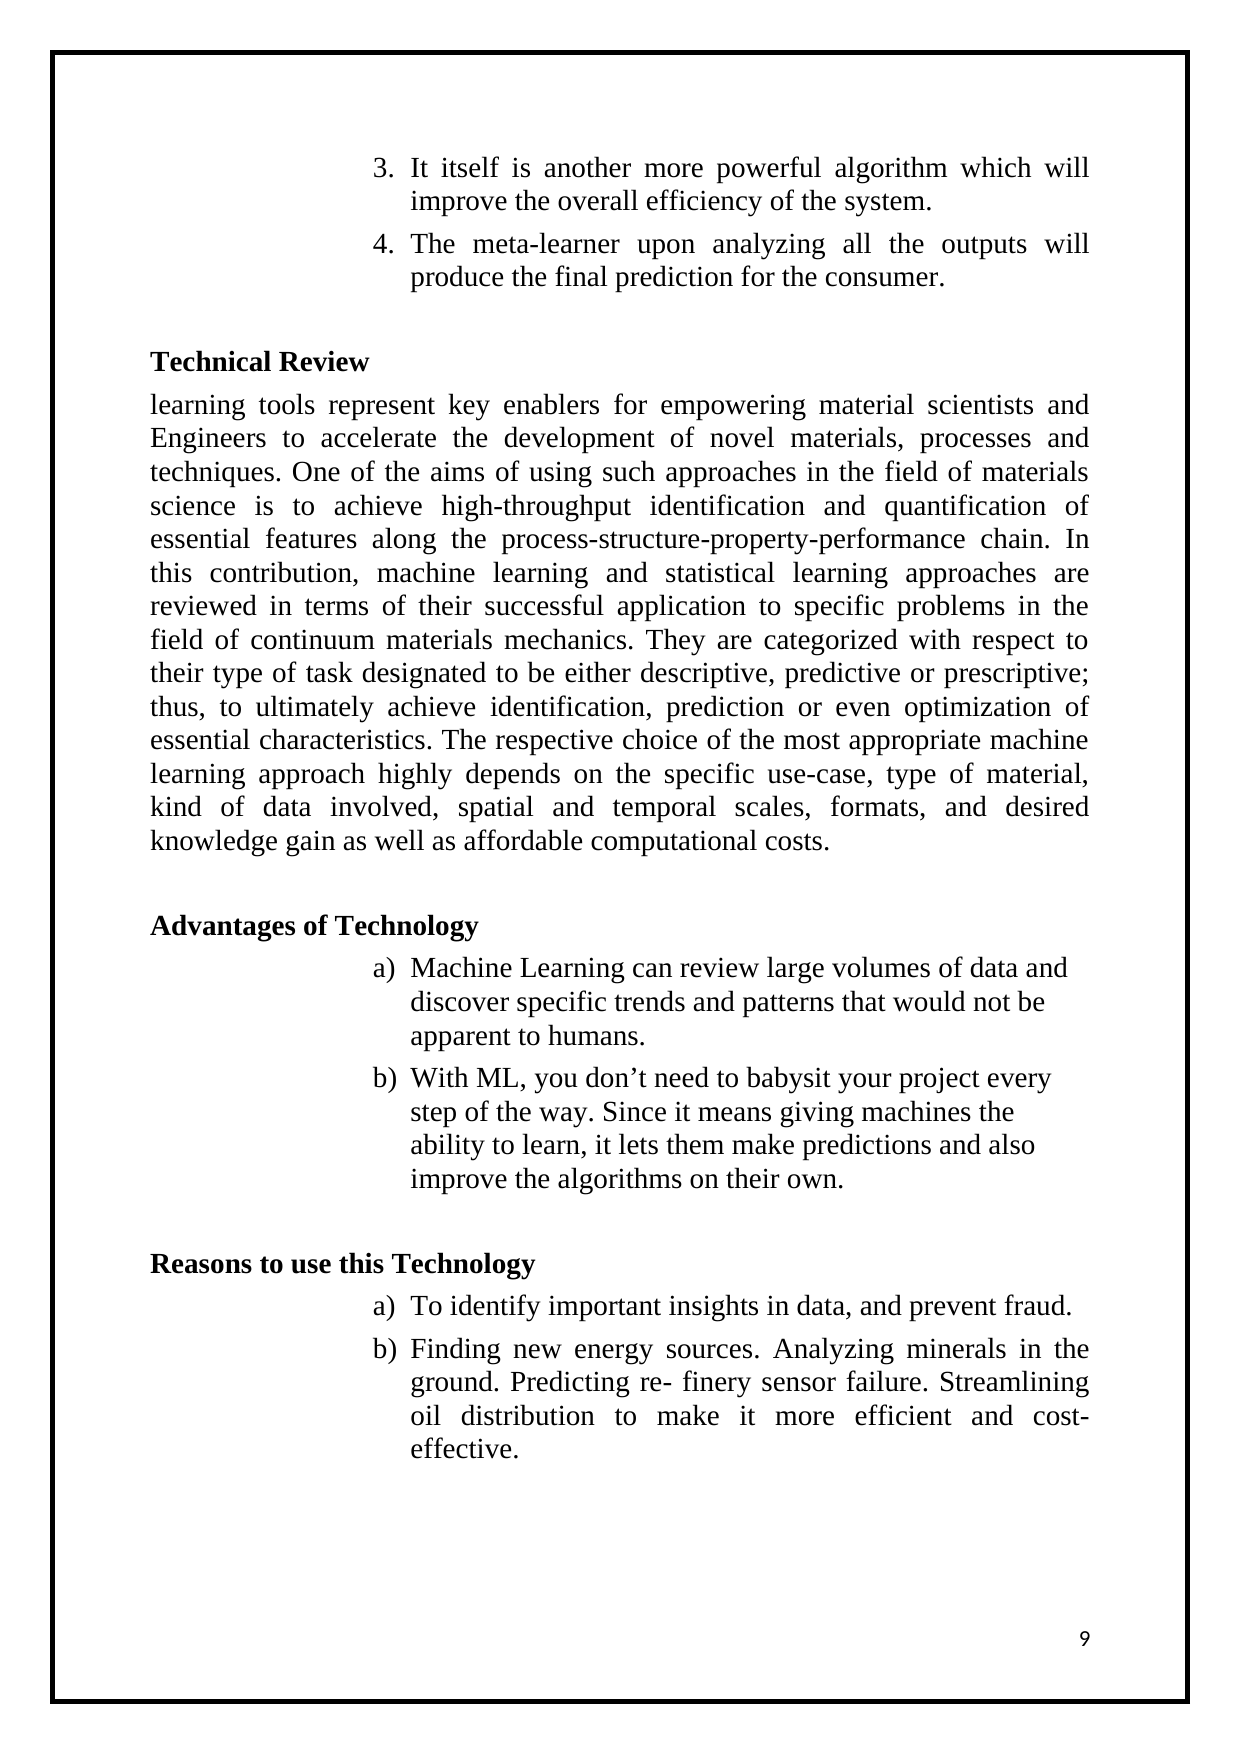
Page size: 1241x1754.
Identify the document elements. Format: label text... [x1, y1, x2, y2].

subtitle Technical Review [150, 344, 1090, 378]
subtitle learning tools represent key enablers for empowering material scientists and Engineers to accelerate the development of novel materials, processes and techniques. One of the aims of using such approaches in the field of materials science is to achieve high-throughput identification and quantification of essential features along the process-structure-property-performance chain. In this contribution, machine learning and statistical learning approaches are reviewed in terms of their successful application to specific problems in the field of continuum materials mechanics. They are categorized with respect to their type of task designated to be either descriptive, predictive or prescriptive; thus, to ultimately achieve identification, prediction or even optimization of essential characteristics. The respective choice of the most appropriate machine learning approach highly depends on the specific use-case, type of material, kind of data involved, spatial and temporal scales, formats, and desired knowledge gain as well as affordable computational costs. [150, 387, 1090, 857]
subtitle With ML, you don’t need to babysit your project every step of the way. Since it means giving machines the ability to learn, it lets them make predictions and also improve the algorithms on their own. [373, 1060, 1090, 1194]
subtitle Reasons to use this Technology [150, 1246, 1090, 1279]
subtitle Advantages of Technology [150, 908, 1090, 942]
subtitle Machine Learning can review large volumes of data and discover specific trends and patterns that would not be apparent to humans. [373, 951, 1090, 1051]
subtitle It itself is another more powerful algorithm which will improve the overall efficiency of the system. [373, 150, 1090, 217]
subtitle To identify important insights in data, and prevent fraud. [373, 1288, 1090, 1322]
subtitle The meta-learner upon analyzing all the outputs will produce the final prediction for the consumer. [373, 226, 1090, 293]
subtitle Finding new energy sources. Analyzing minerals in the ground. Predicting re- finery sensor failure. Streamlining oil distribution to make it more efficient and cost-effective. [373, 1331, 1090, 1465]
